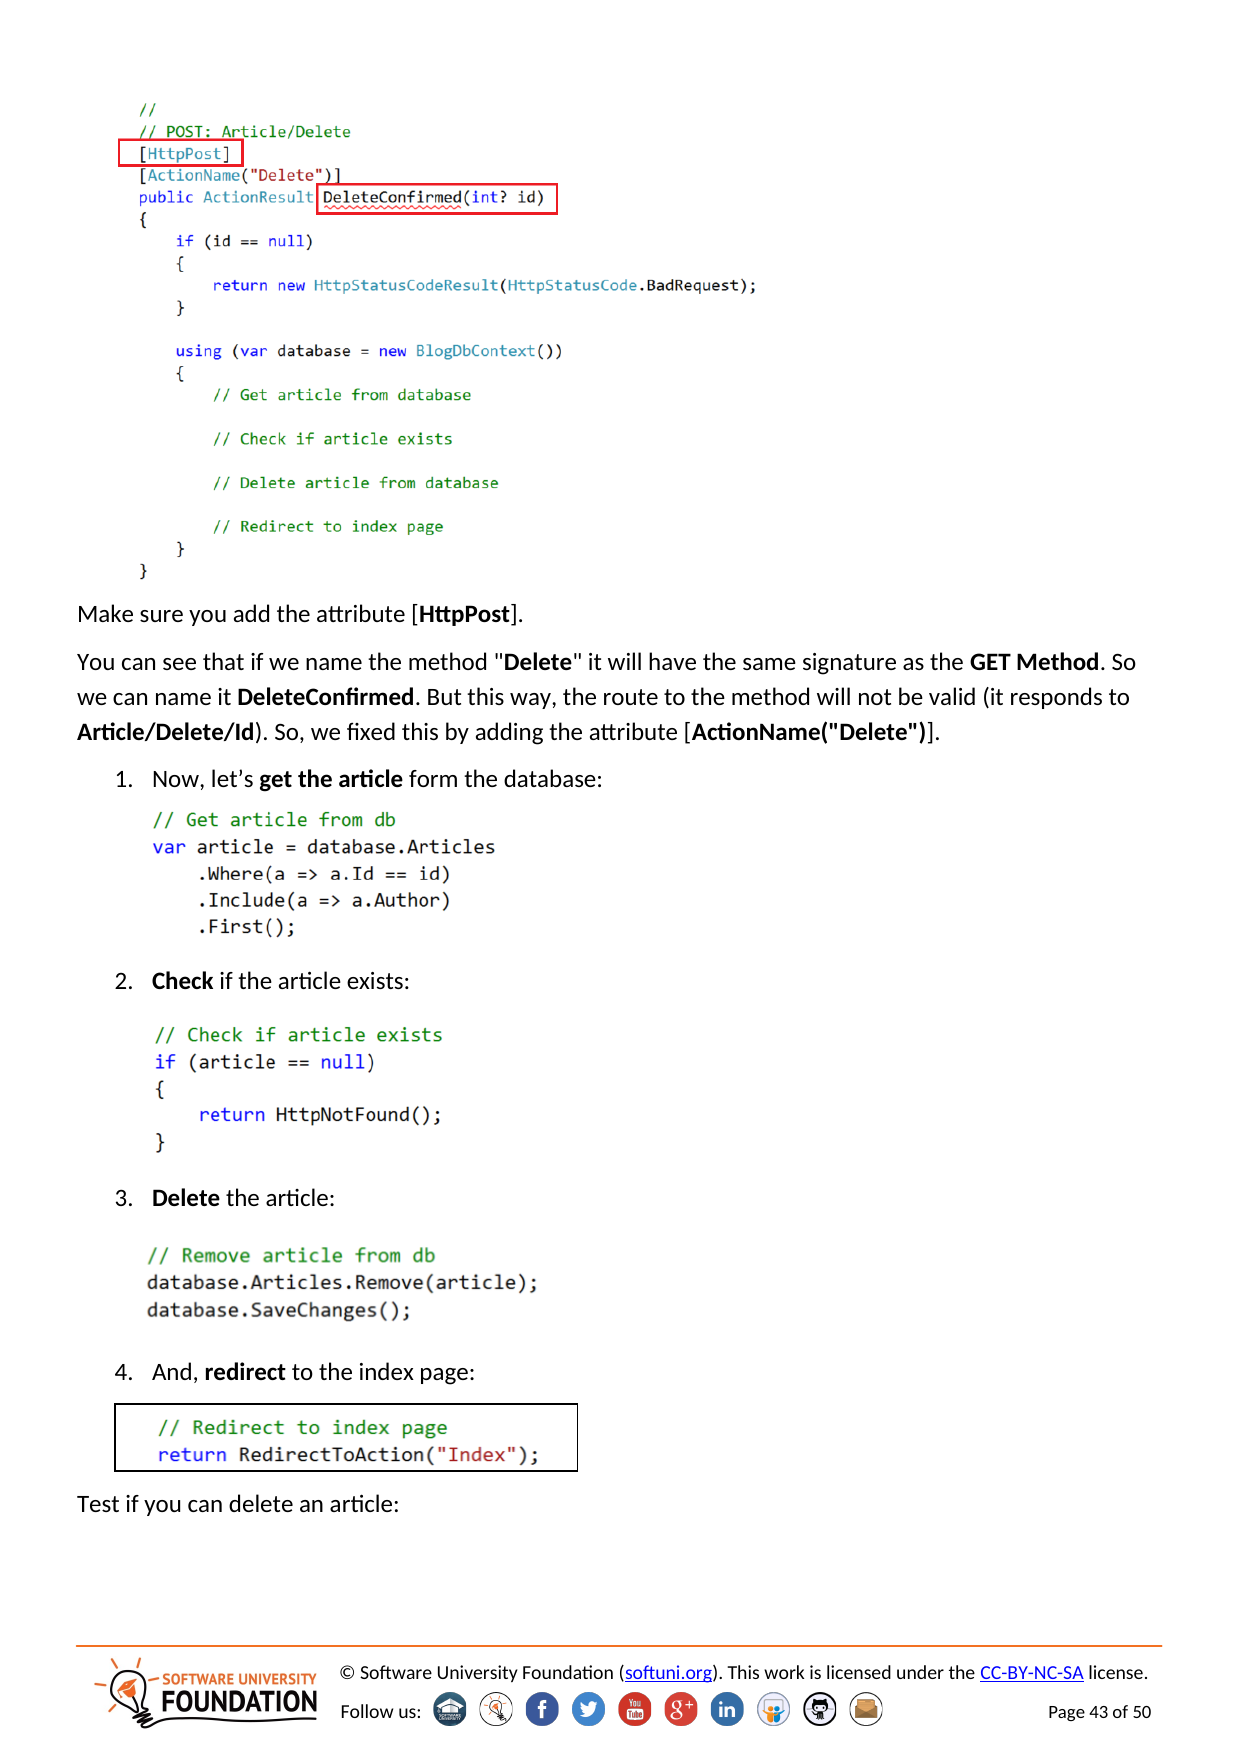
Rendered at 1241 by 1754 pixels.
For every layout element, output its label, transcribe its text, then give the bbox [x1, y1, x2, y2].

picture [664, 1692, 698, 1726]
picture [849, 1692, 883, 1726]
picture [114, 811, 577, 949]
text Make sure you add the attribute [HttpPost]. [77, 598, 1163, 629]
text Test if you can delete an article: [77, 1489, 1163, 1519]
picture [114, 1229, 577, 1339]
picture [525, 1692, 559, 1726]
list Delete the article: [114, 1182, 1163, 1212]
picture [114, 1012, 577, 1166]
picture [433, 1692, 467, 1726]
list And, redirect to the index page: [114, 1356, 1163, 1386]
picture [93, 1656, 317, 1729]
picture [710, 1692, 744, 1726]
picture [803, 1692, 837, 1726]
picture [479, 1692, 513, 1726]
list Now, let’s get the article form the database: [114, 763, 1163, 794]
picture [618, 1692, 652, 1726]
picture [572, 1692, 605, 1726]
picture [76, 95, 903, 582]
picture [757, 1692, 790, 1726]
picture [116, 1405, 577, 1470]
list Check if the article exists: [114, 965, 1163, 995]
text You can see that if we name the method "Delete" it will have the same signature as the GET Method. So we can name it DeleteConfirmed. But this way, the route to the method will not be valid (it responds to Article/Delete/Id). So, we fixed this by adding the attribute [ActionName("Delete")]. [77, 646, 1163, 746]
